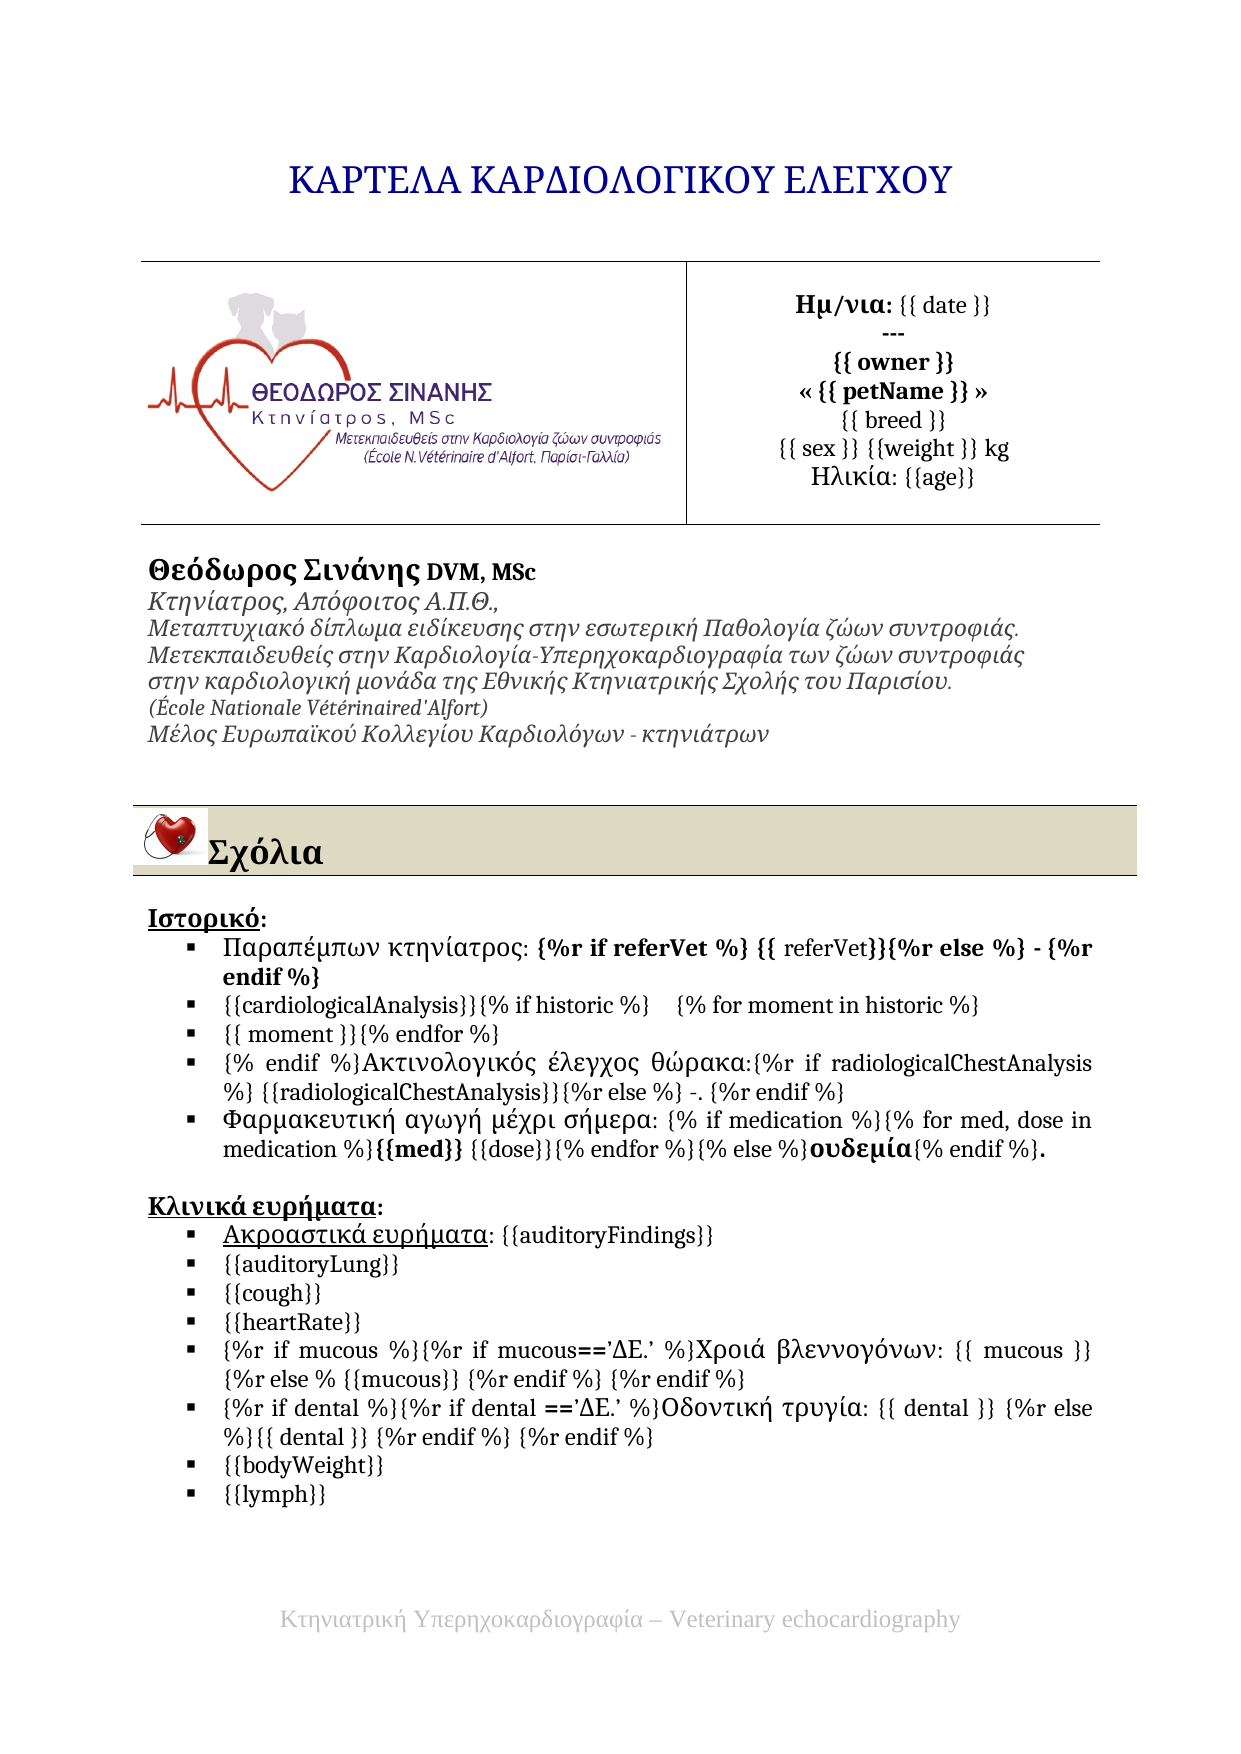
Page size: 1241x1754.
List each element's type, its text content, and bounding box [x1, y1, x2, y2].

list Φαρμακευτική αγωγή μέχρι σήμερα: {% if medication %}{% for med, dose in medication %}{{med}} {{dose}}{% endfor %}{% else %}ουδεμία{% endif %}. [185, 1106, 1092, 1164]
text (École Nationale Vétérinaired'Alfort) [148, 695, 1092, 722]
text Μετεκπαιδευθείς στην Καρδιολογία-Υπερηχοκαρδιογραφία των ζώων συντροφιάς [148, 642, 1092, 669]
table_header [141, 262, 686, 524]
list {{bodyWeight}} [185, 1451, 1092, 1480]
table_header Ημ/νια: {{ date }} --- {{ owner }} « {{ petName }} » {{ breed }} {{ sex }} {{weight }} kg Ηλικία: {{age}} [687, 262, 1100, 524]
picture [132, 808, 208, 865]
text Μεταπτυχιακό δίπλωμα ειδίκευσης στην εσωτερική Παθολογία ζώων συντροφιάς. [148, 616, 1092, 642]
text Ιστορικό: [148, 905, 1092, 934]
subtitle ΚΑΡΤΕΛΑ καρδιολογικου ελεγχου [148, 160, 1092, 203]
list {{lymph}} [185, 1480, 1092, 1509]
text Θεόδωρος Σινάνης DVM, MSc [148, 554, 1092, 587]
list {{cardiologicalAnalysis}}{% if historic %} {% for moment in historic %} [185, 991, 1092, 1020]
text Σχόλια [133, 806, 1137, 875]
text στην καρδιολογική μονάδα της Εθνικής Κτηνιατρικής Σχολής του Παρισίου. [148, 669, 1092, 695]
list {{auditoryLung}} [185, 1250, 1092, 1279]
text Κλινικά ευρήματα: [148, 1192, 1092, 1221]
list {% endif %}Ακτινολογικός έλεγχος θώρακα:{%r if radiologicalChestAnalysis %} {{radiologicalChestAnalysis}}{%r else %} -. {%r endif %} [185, 1049, 1092, 1106]
list {{cough}} [185, 1279, 1092, 1307]
list {%r if dental %}{%r if dental ==’ΔΕ.’ %}Οδοντική τρυγία: {{ dental }} {%r else %}{{ dental }} {%r endif %} {%r endif %} [185, 1394, 1092, 1451]
list {%r if mucous %}{%r if mucous==’ΔΕ.’ %}Χροιά βλεννογόνων: {{ mucous }} {%r else % {{mucous}} {%r endif %} {%r endif %} [185, 1336, 1092, 1394]
text Κτηνίατρος, Απόφοιτος Α.Π.Θ., [148, 587, 1092, 616]
list Παραπέμπων κτηνίατρος: {%r if referVet %} {{ referVet}}{%r else %} - {%r endif %} [185, 934, 1092, 991]
text Μέλος Ευρωπαϊκού Κολλεγίου Καρδιολόγων - κτηνιάτρων [148, 722, 1092, 748]
picture [147, 290, 662, 497]
list Ακροαστικά ευρήματα: {{auditoryFindings}} [185, 1221, 1092, 1250]
list {{heartRate}} [185, 1307, 1092, 1336]
list {{ moment }}{% endfor %} [185, 1020, 1092, 1049]
